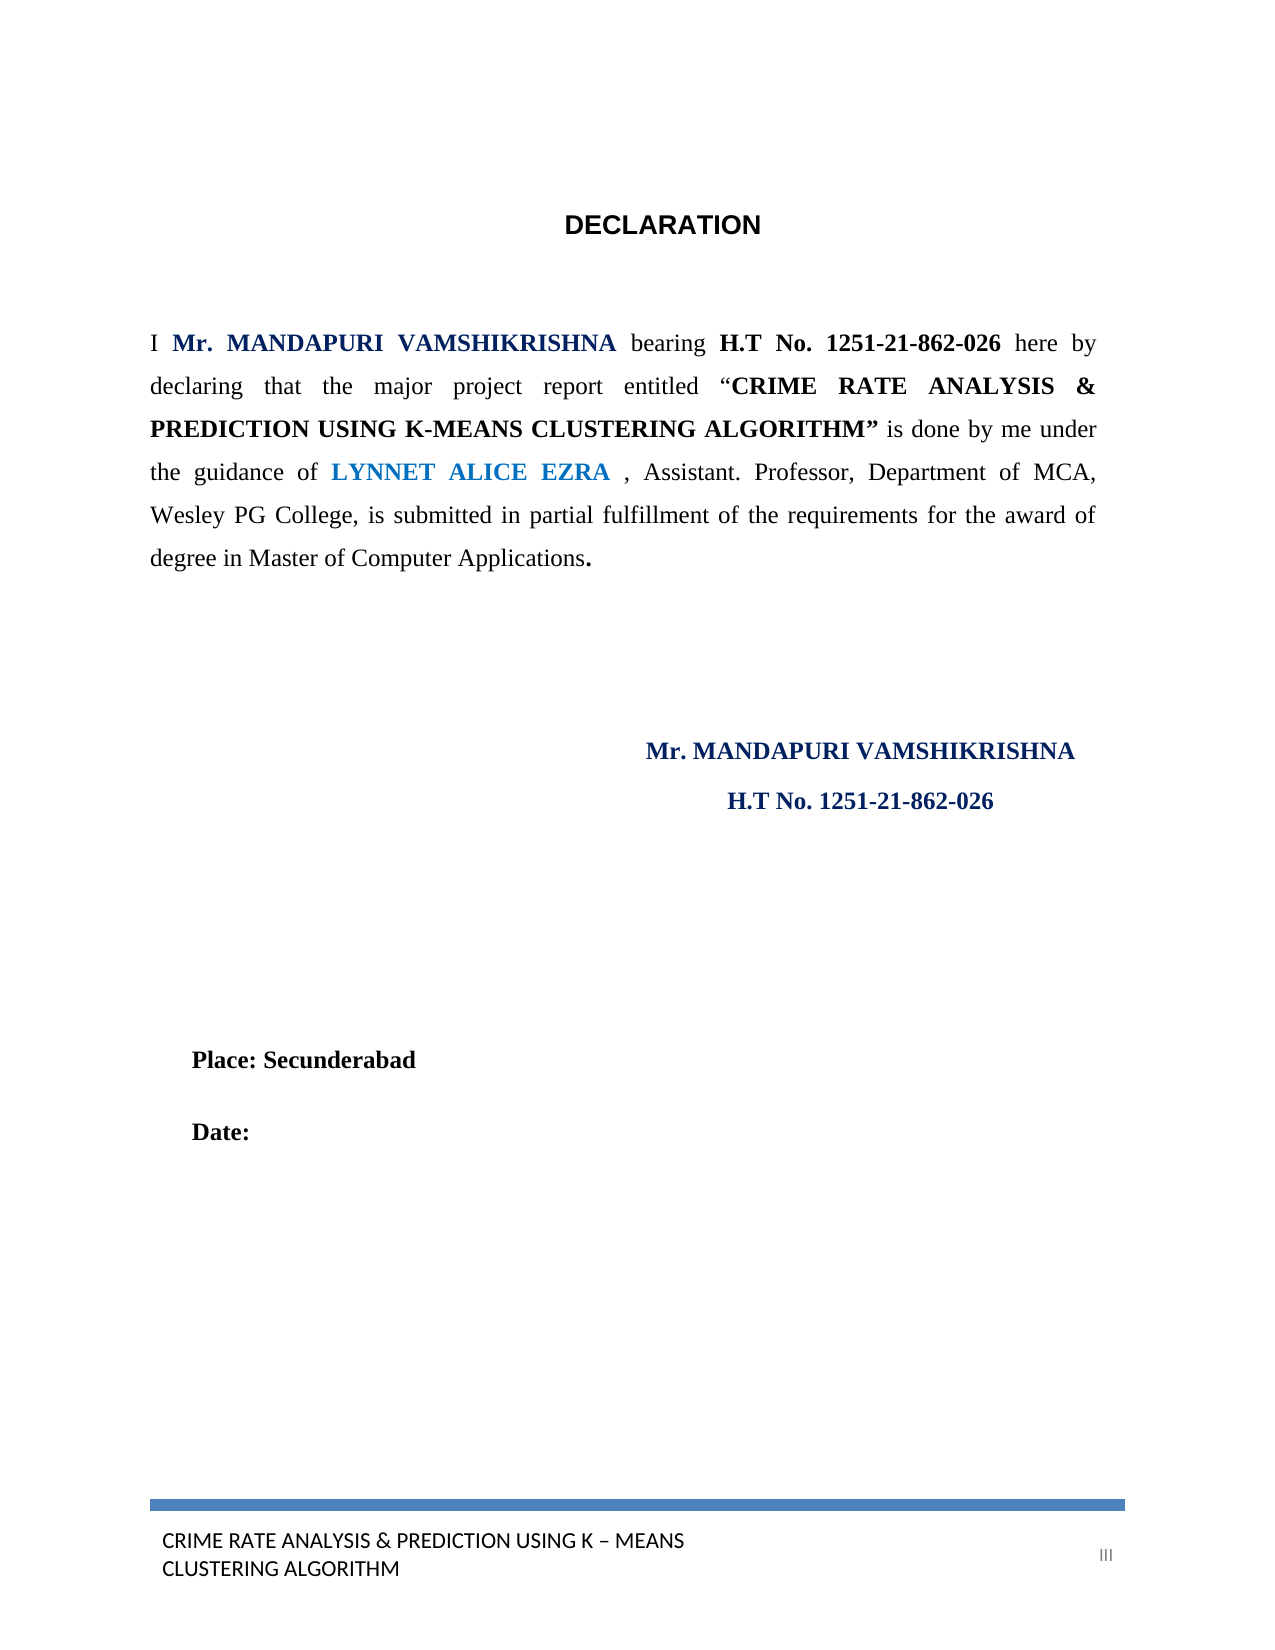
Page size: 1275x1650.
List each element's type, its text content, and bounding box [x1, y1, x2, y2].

text Date: [192, 1117, 1101, 1146]
subtitle DECLARATION [201, 209, 1125, 241]
text I Mr. MANDAPURI VAMSHIKRISHNA bearing H.T No. 1251-21-862-026 here by declaring that the major project report entitled “CRIME RATE ANALYSIS & PREDICTION USING K-MEANS CLUSTERING ALGORITHM” is done by me under the guidance of LYNNET ALICE EZRA , Assistant. Professor, Department of MCA, Wesley PG College, is submitted in partial fulfillment of the requirements for the award of degree in Master of Computer Applications. [150, 328, 1097, 572]
text H.T No. 1251-21-862-026 [536, 786, 1121, 814]
text Mr. MANDAPURI VAMSHIKRISHNA [236, 736, 1121, 765]
text Place: Secunderabad [192, 1045, 1101, 1074]
